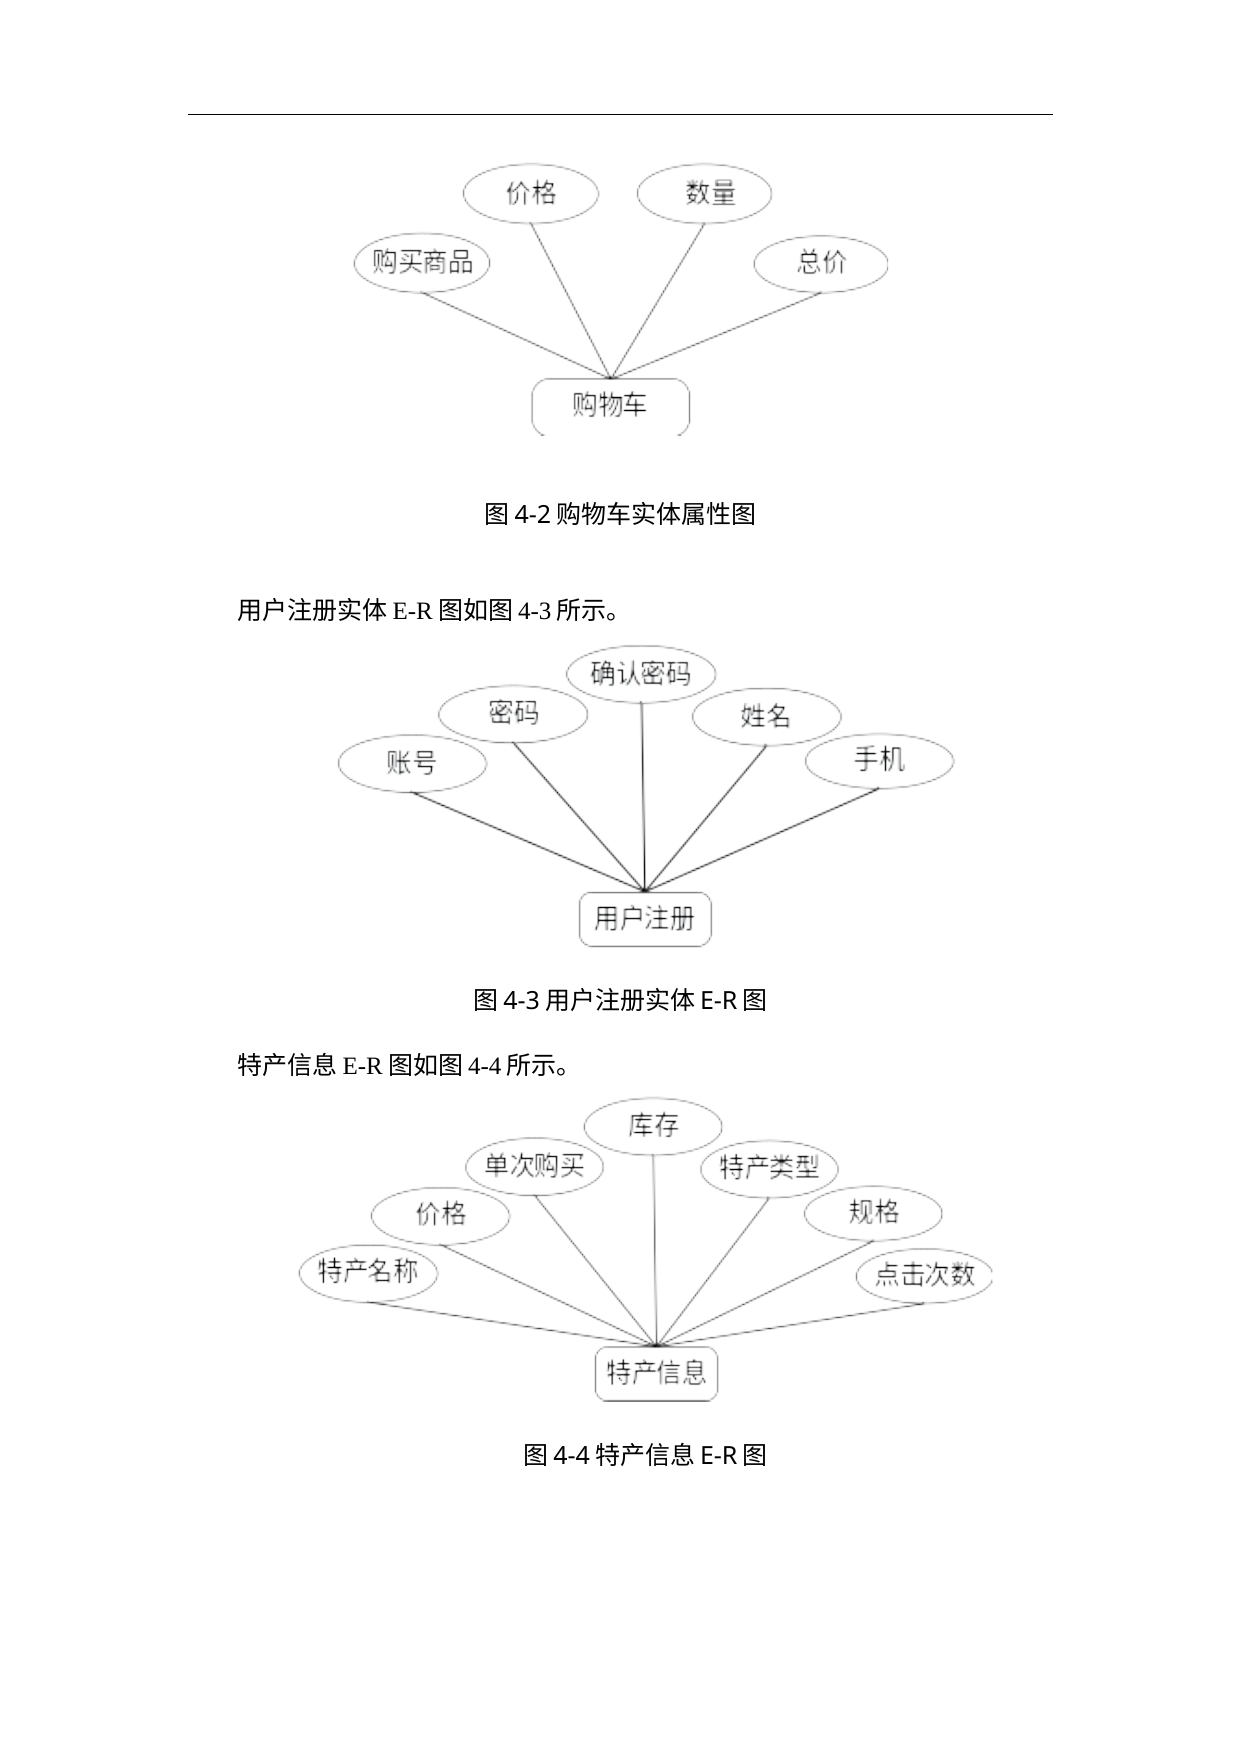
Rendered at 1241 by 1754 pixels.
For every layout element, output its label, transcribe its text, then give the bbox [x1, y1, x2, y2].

text 特产信息E-R图如图4-4所示。 [187, 1031, 1053, 1096]
text 图4-4特产信息E-R图 [187, 1421, 1053, 1486]
text 图4-2购物车实体属性图 [187, 480, 1053, 545]
text 图4-3用户注册实体E-R图 [187, 966, 1053, 1031]
text 用户注册实体E-R图如图4-3所示。 [187, 576, 1053, 641]
